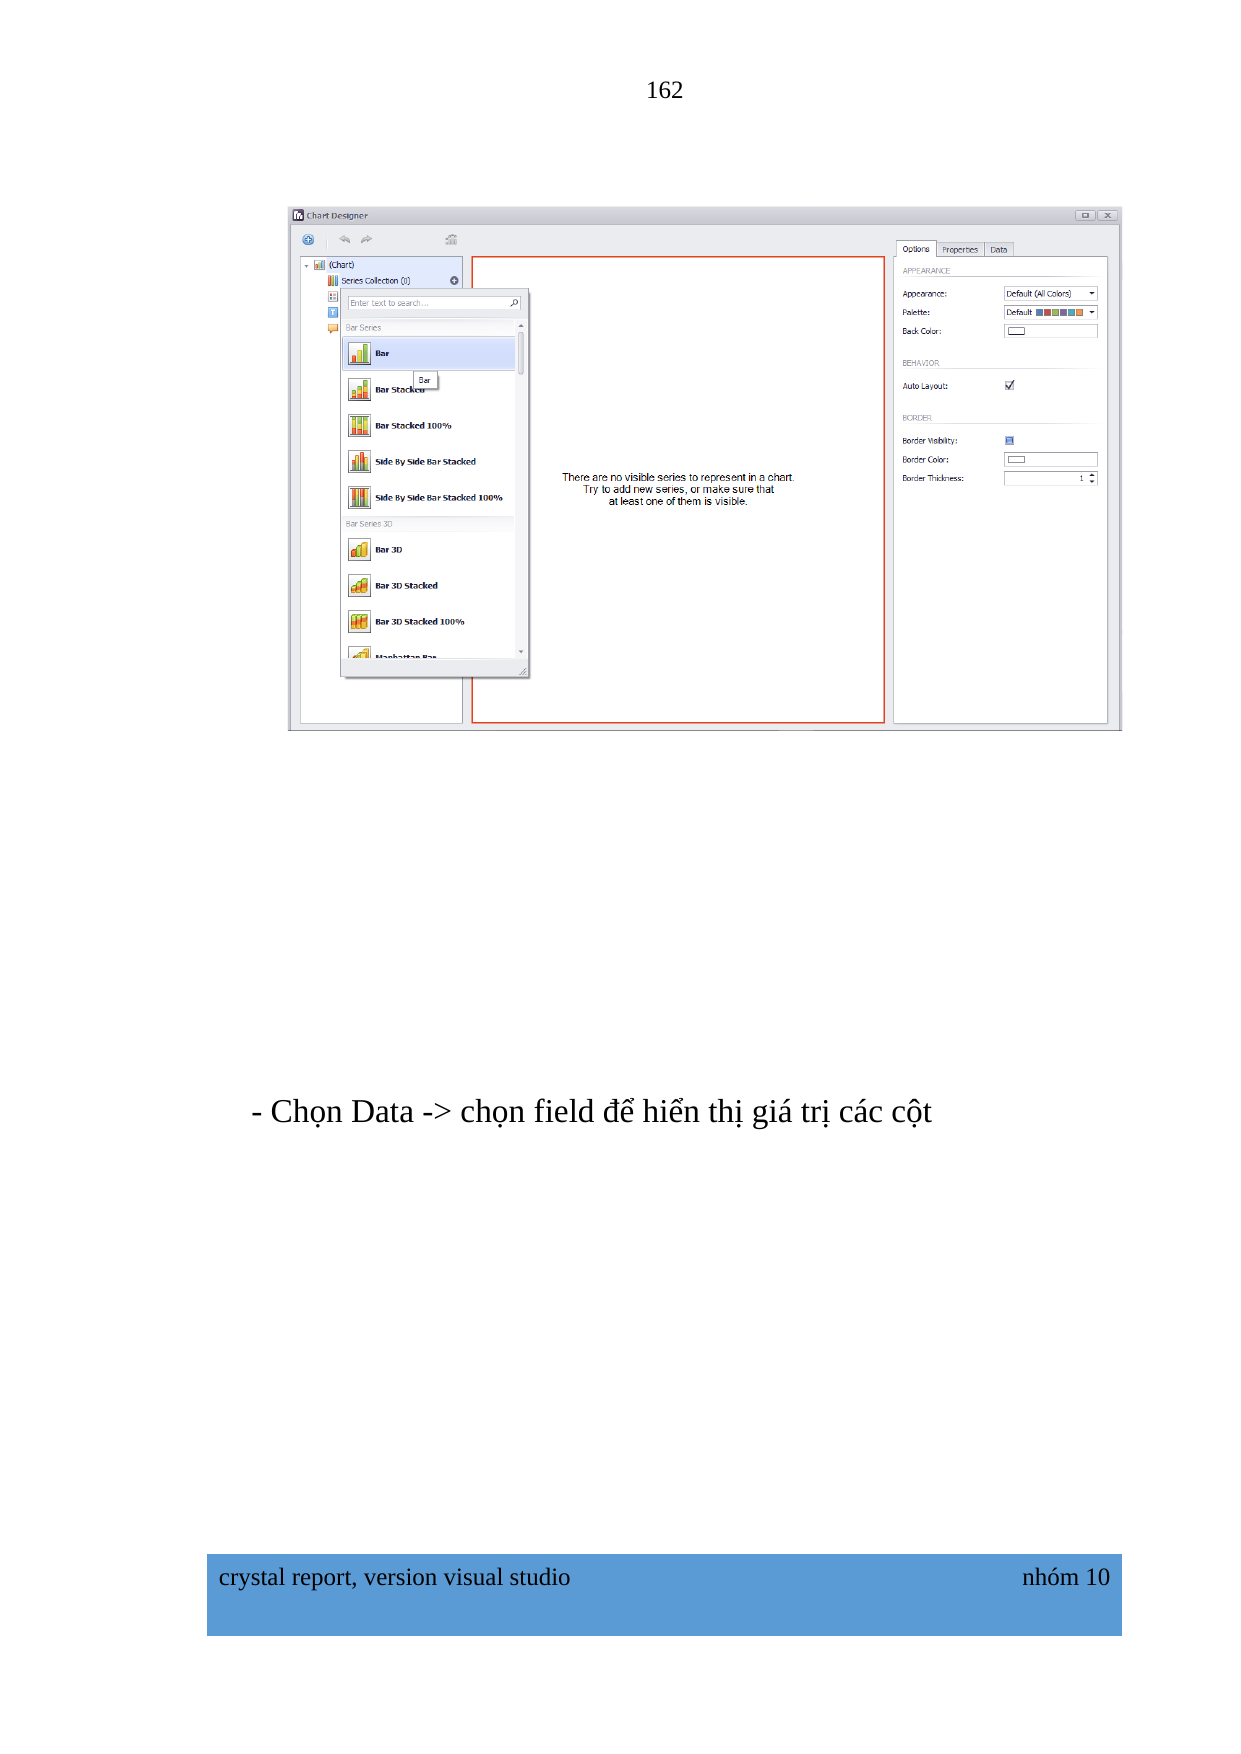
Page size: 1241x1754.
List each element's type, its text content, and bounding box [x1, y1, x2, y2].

picture [287, 206, 1123, 731]
text - Chọn Data -> chọn field để hiển thị giá trị các cột [251, 1091, 1122, 1129]
